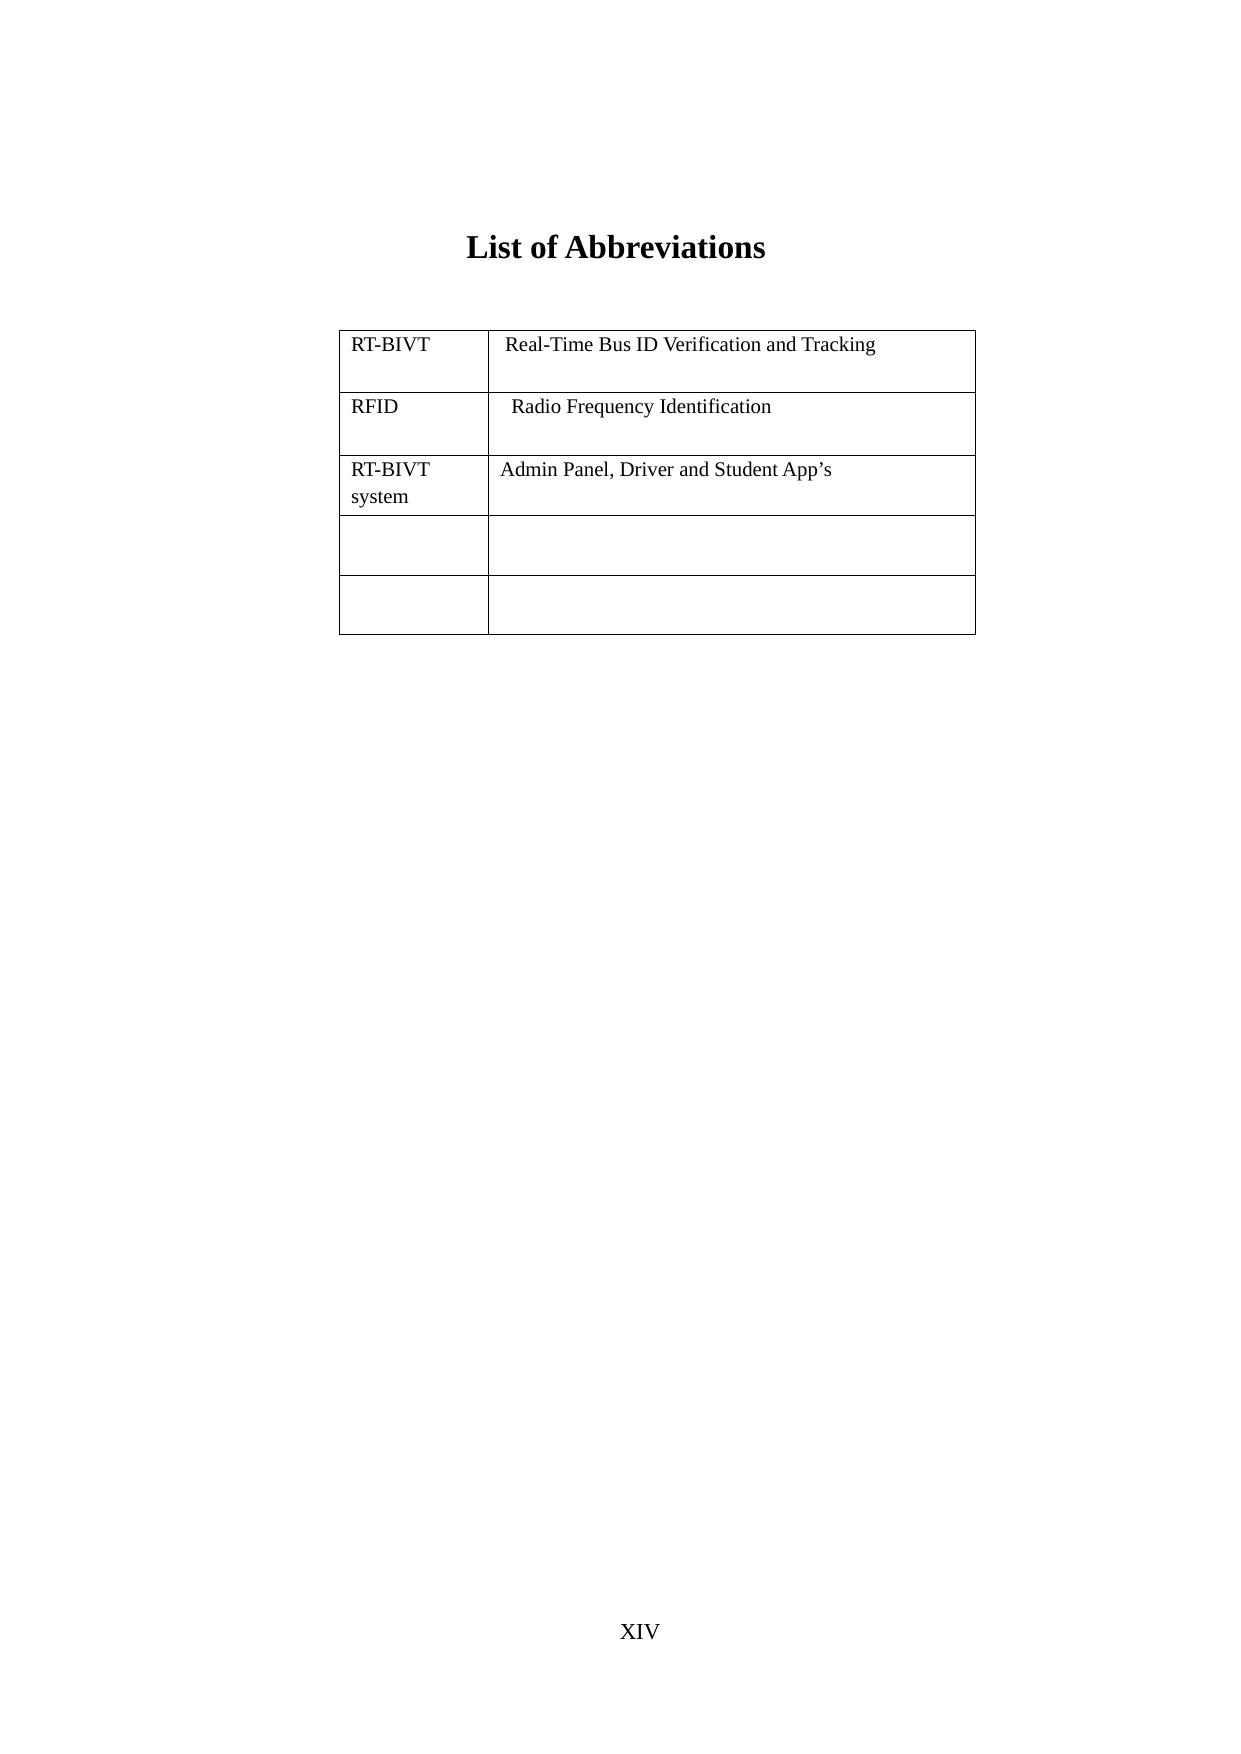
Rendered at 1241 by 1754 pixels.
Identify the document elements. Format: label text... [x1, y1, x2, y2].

table_cell Radio Frequency Identification [489, 393, 975, 455]
table_header Real-Time Bus ID Verification and Tracking [489, 331, 975, 392]
table_cell Admin Panel, Driver and Student App’s [489, 456, 975, 514]
table_header RT-BIVT [340, 331, 488, 392]
table_cell [489, 516, 975, 574]
table_cell [340, 576, 488, 634]
table_cell [489, 576, 975, 634]
table_cell RFID [340, 393, 488, 455]
subtitle List of Abbreviations [375, 228, 782, 266]
table_cell RT-BIVT system [340, 456, 488, 514]
table_cell [340, 516, 488, 574]
